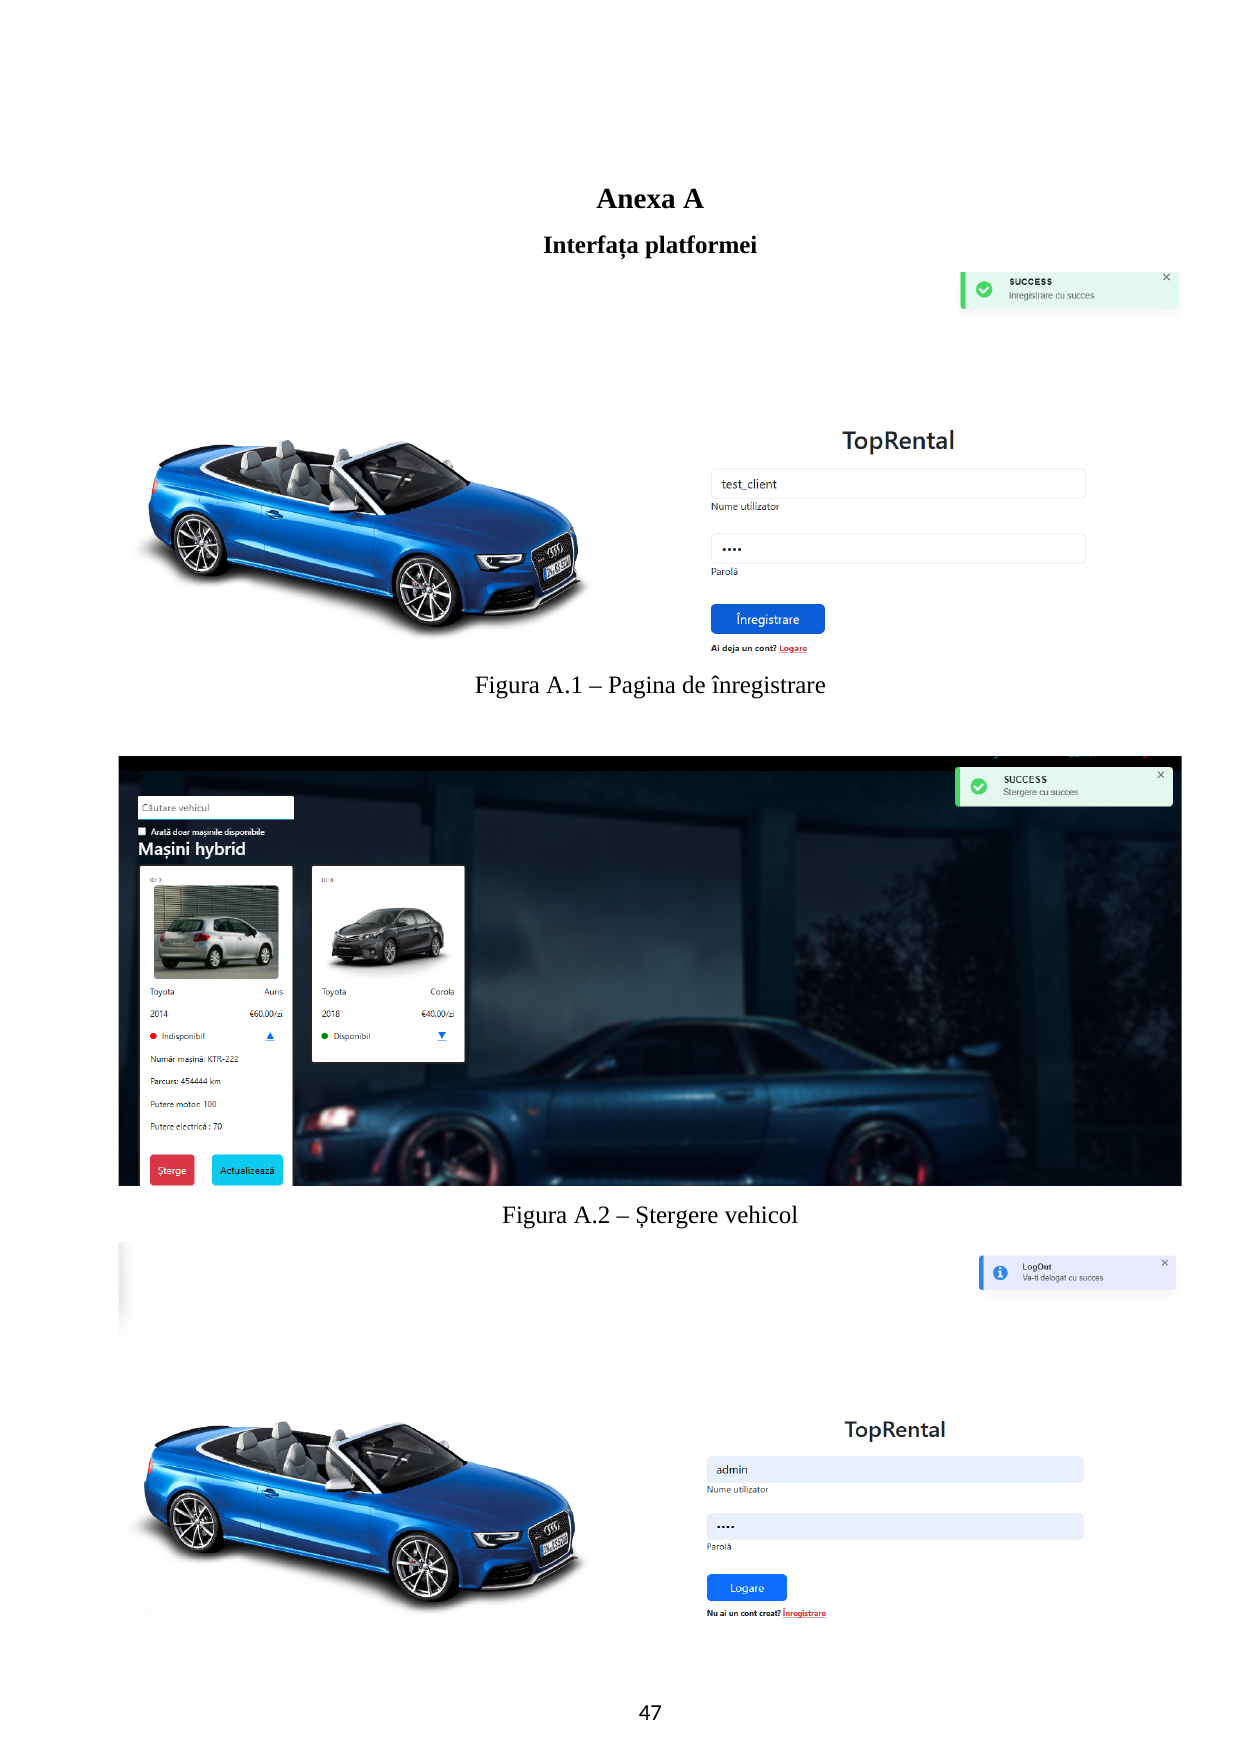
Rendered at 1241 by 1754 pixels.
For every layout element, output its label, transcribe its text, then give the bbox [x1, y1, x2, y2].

subtitle Anexa A [118, 181, 1182, 214]
text Figura A.1 – Pagina de înregistrare [118, 670, 1182, 699]
picture [118, 756, 1182, 1186]
text Figura A.2 – Ștergere vehicol [118, 1200, 1182, 1228]
picture [118, 1242, 1182, 1631]
text Interfața platformei [118, 230, 1182, 258]
picture [118, 272, 1182, 656]
